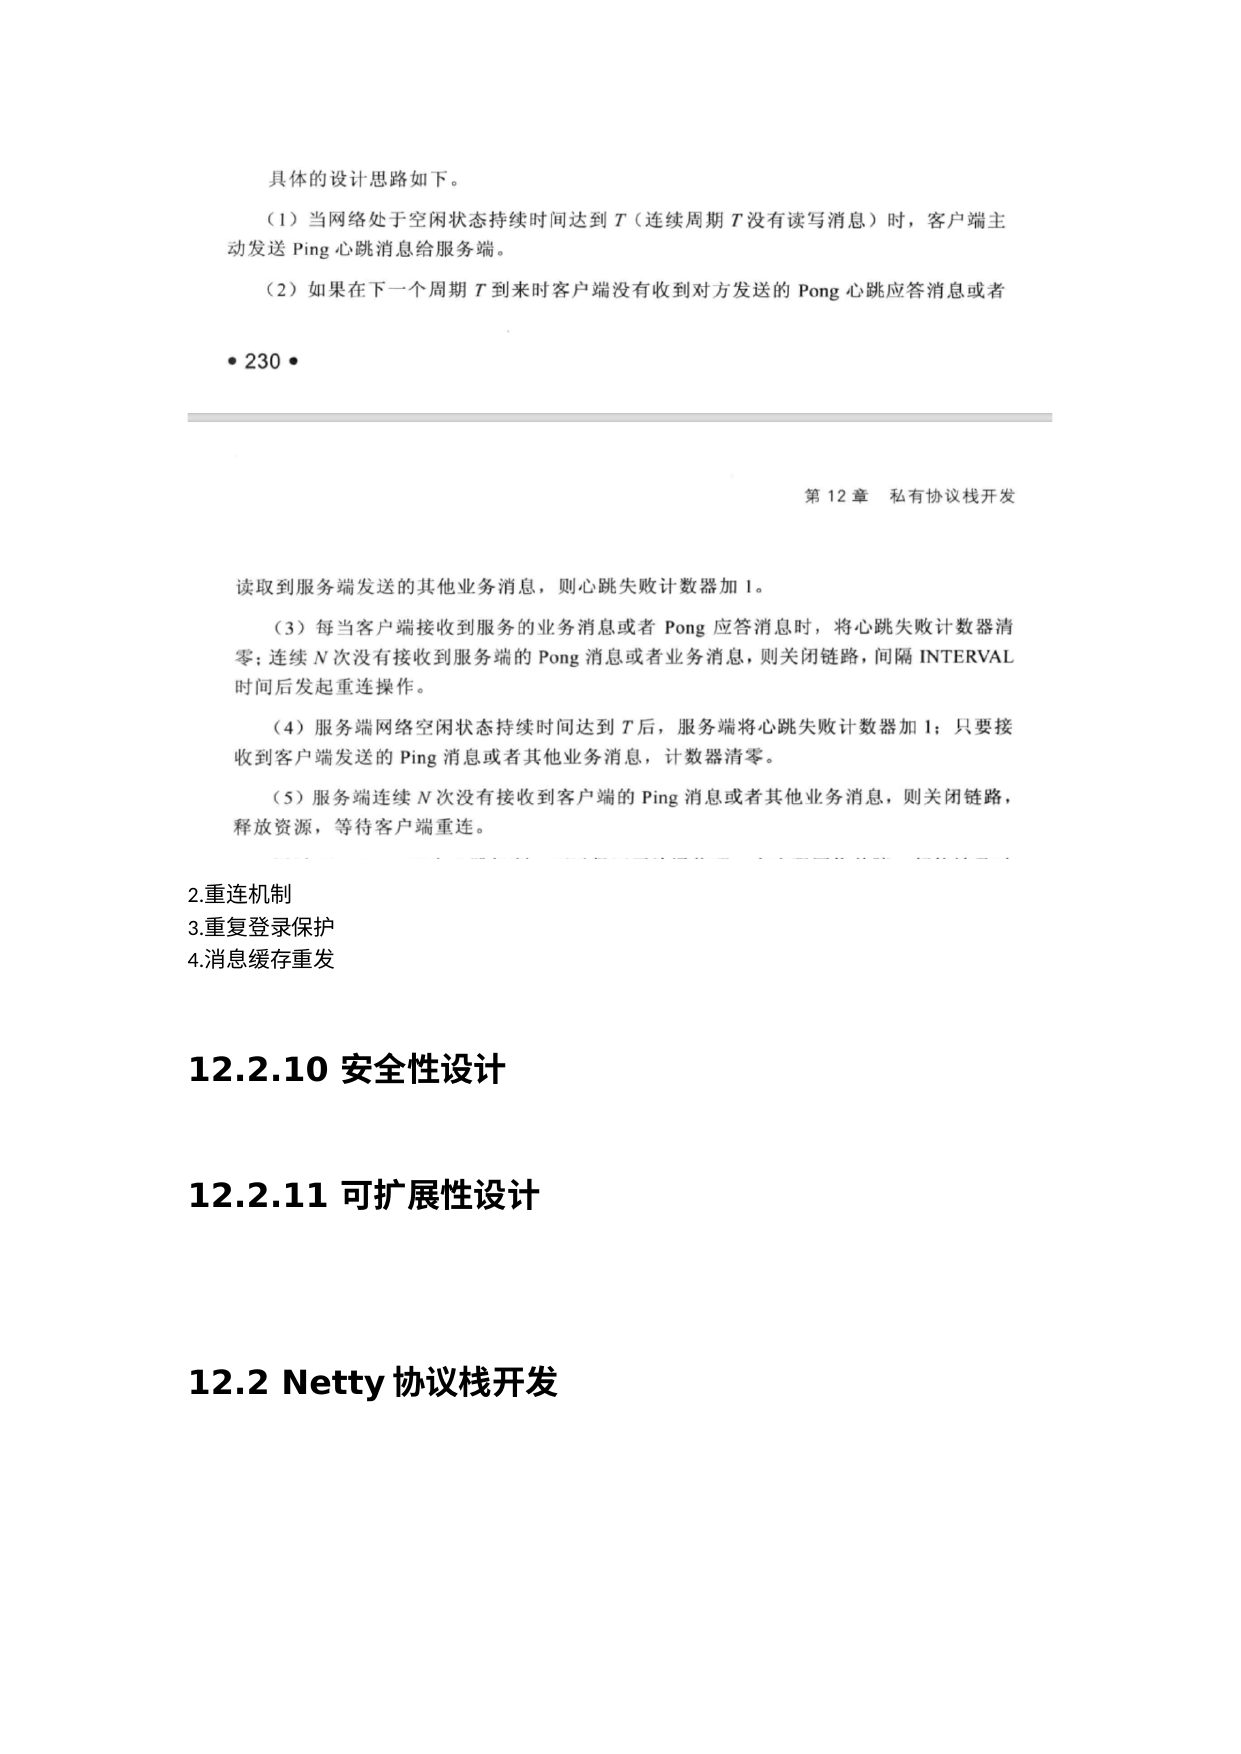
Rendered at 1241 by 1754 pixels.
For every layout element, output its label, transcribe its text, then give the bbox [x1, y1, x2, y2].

picture [187, 162, 1053, 859]
subtitle 12.2 Netty协议栈开发 [187, 1347, 1053, 1412]
list 重复登录保护 [187, 909, 1053, 942]
subtitle 12.2.10 安全性设计 [187, 1034, 1053, 1099]
list 消息缓存重发 [187, 942, 1053, 974]
subtitle 12.2.11 可扩展性设计 [187, 1161, 1053, 1226]
list 重连机制 [187, 877, 1053, 909]
